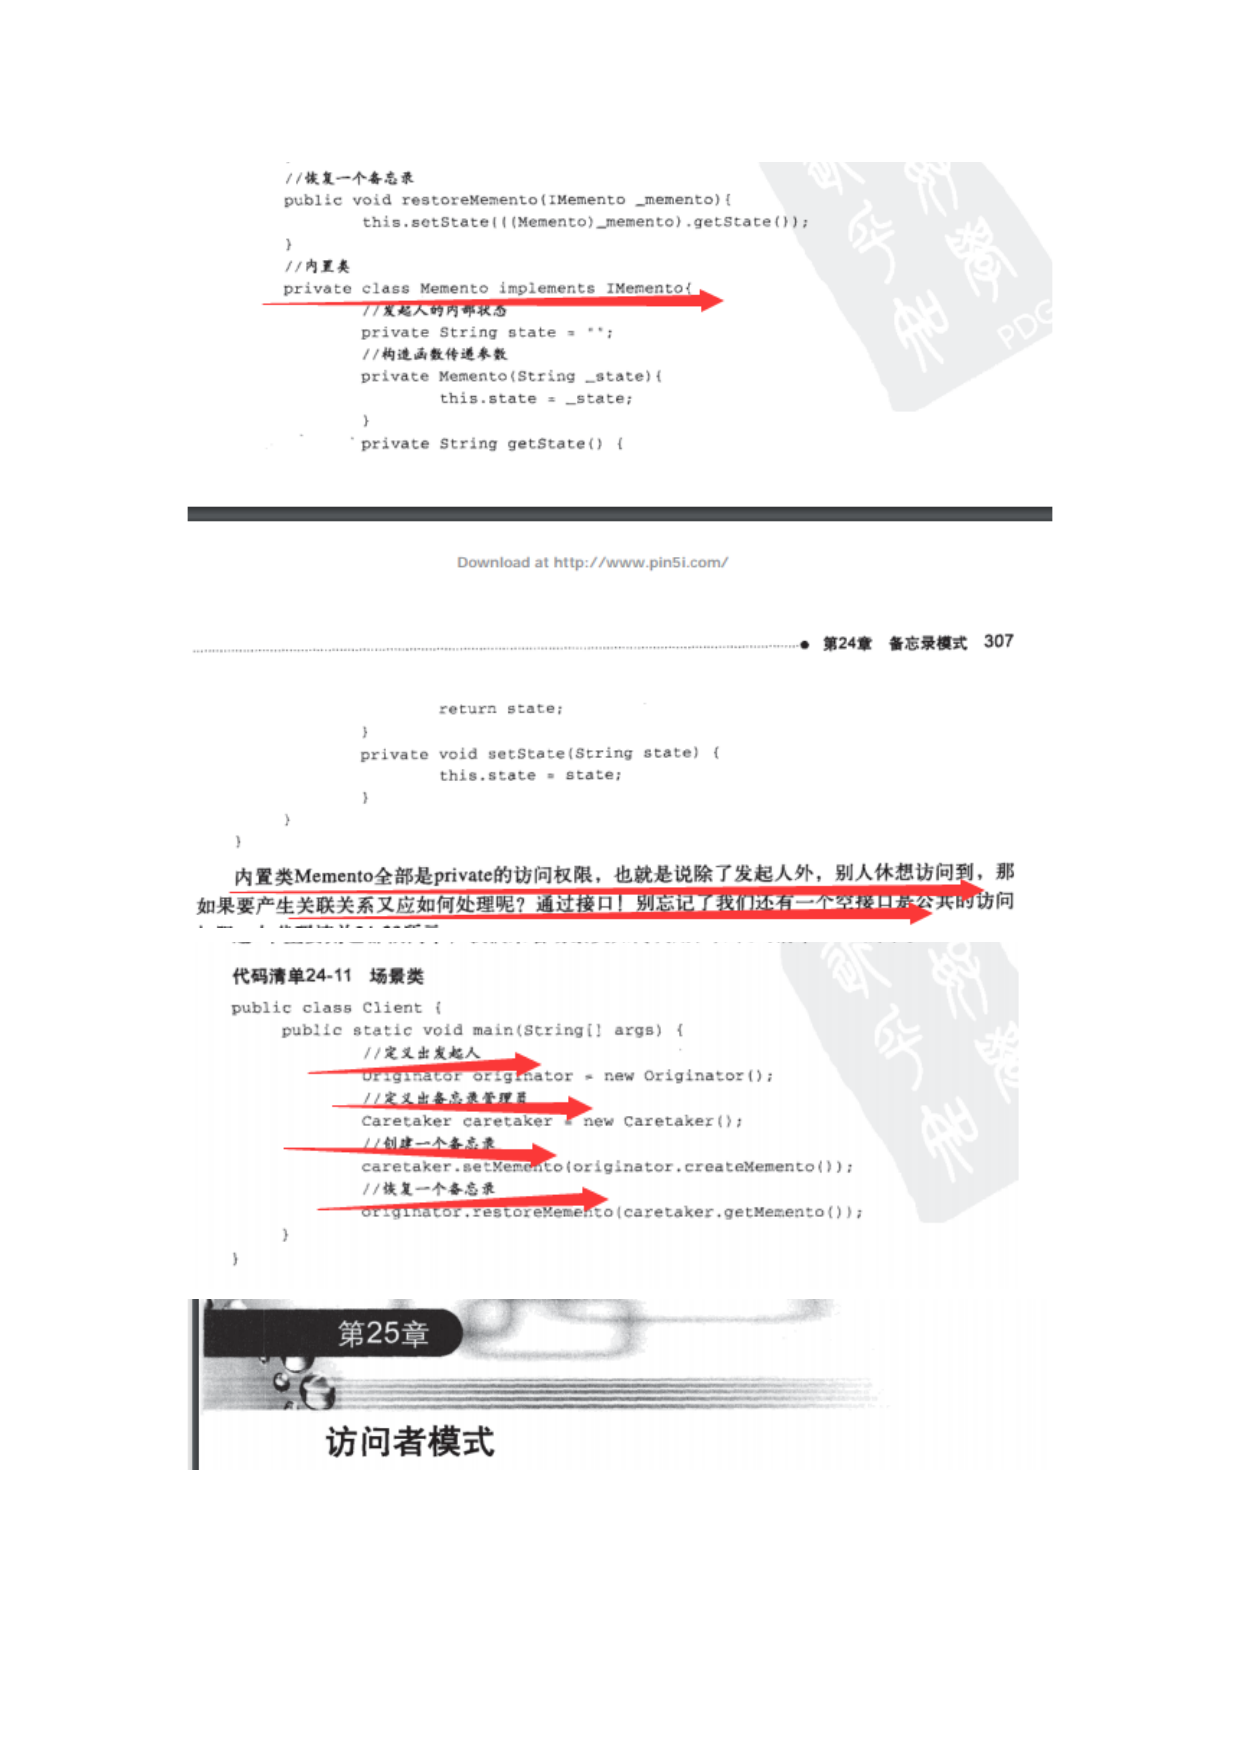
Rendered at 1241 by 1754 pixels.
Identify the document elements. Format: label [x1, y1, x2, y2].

picture [187, 162, 1053, 928]
picture [187, 942, 1019, 1289]
picture [187, 1299, 1053, 1470]
